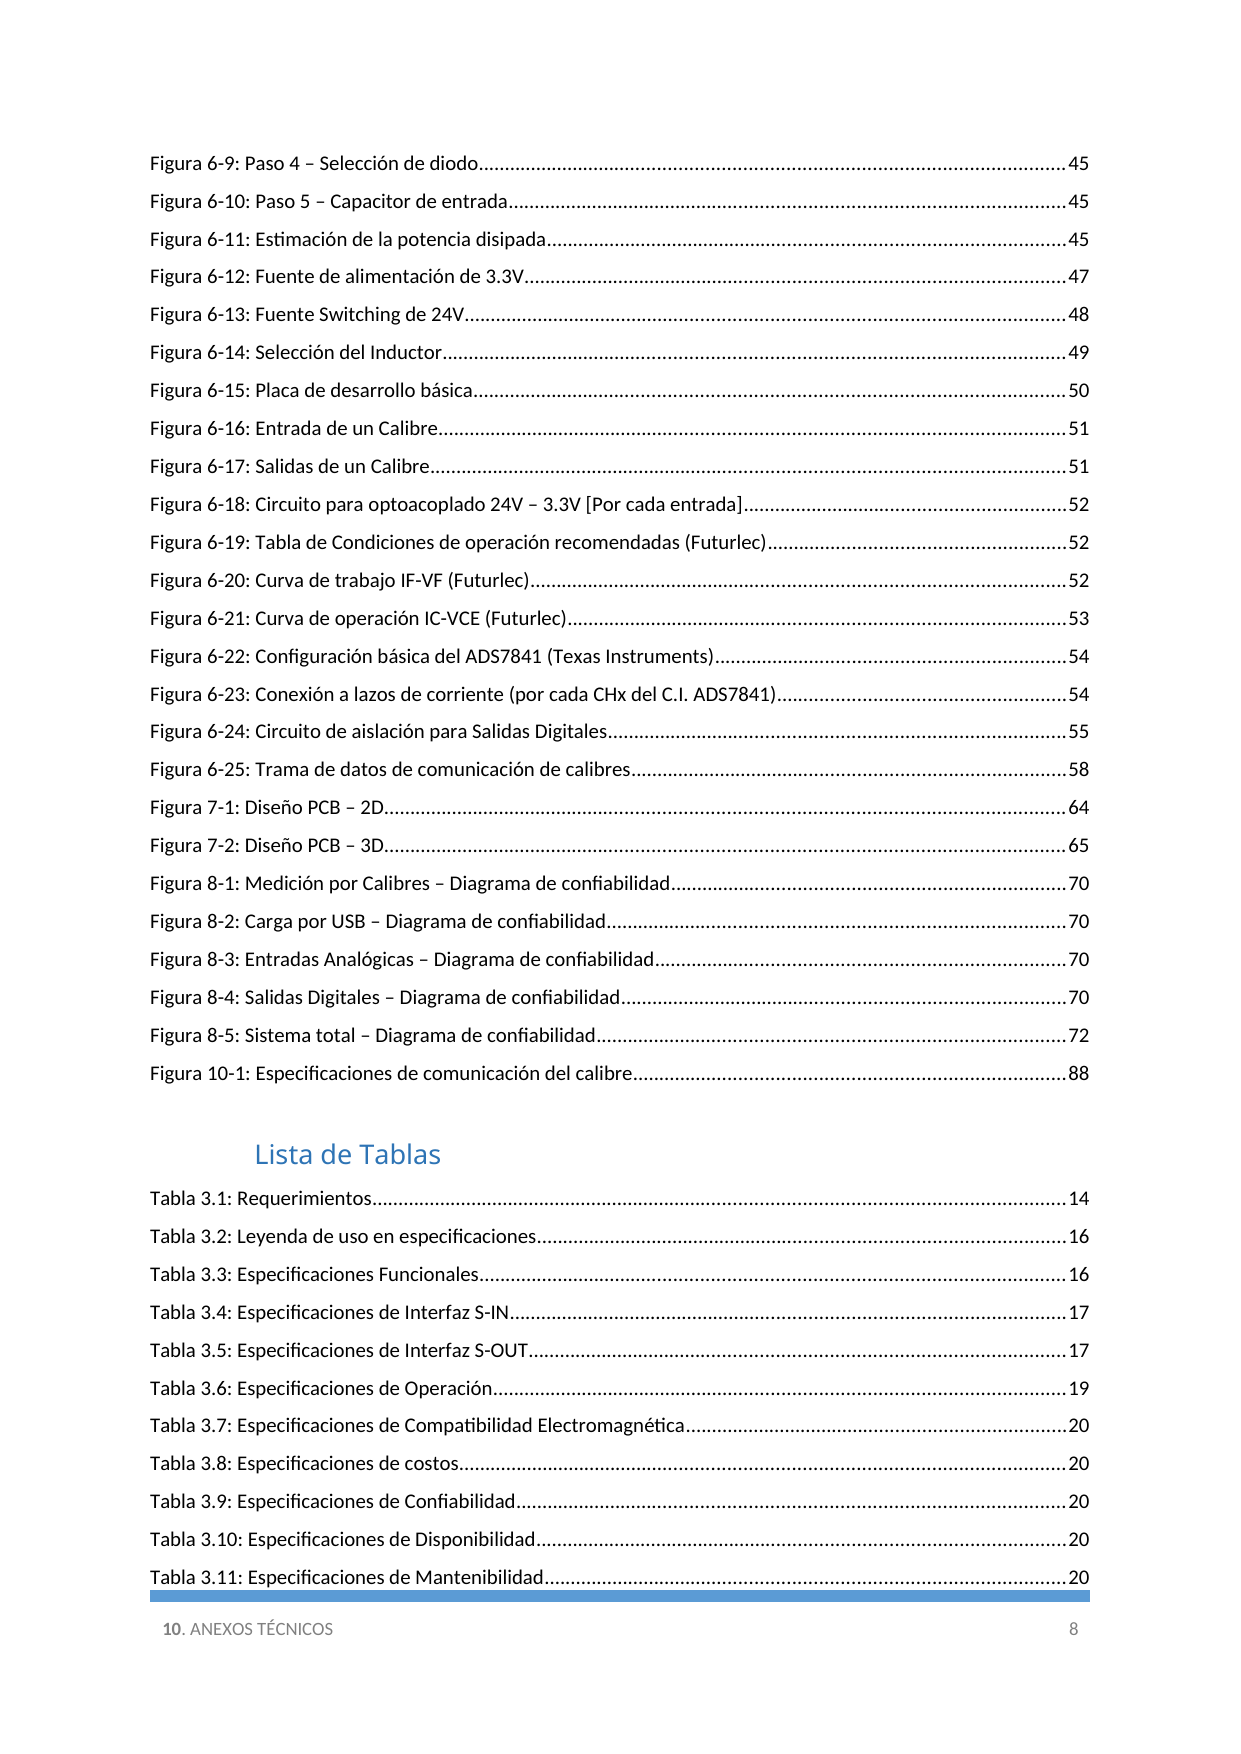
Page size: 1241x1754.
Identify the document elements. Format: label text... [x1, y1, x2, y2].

text Tabla 3.1: Requerimientos 14 [150, 1185, 1090, 1211]
text Figura 8-1: Medición por Calibres – Diagrama de confiabilidad 70 [150, 870, 1090, 896]
text Figura 8-2: Carga por USB – Diagrama de confiabilidad 70 [150, 908, 1090, 934]
text Figura 6-16: Entrada de un Calibre 51 [150, 415, 1090, 441]
text Figura 6-17: Salidas de un Calibre 51 [150, 453, 1090, 479]
text Tabla 3.9: Especificaciones de Confiabilidad 20 [150, 1488, 1090, 1514]
text Figura 6-25: Trama de datos de comunicación de calibres 58 [150, 757, 1090, 782]
text Figura 10-1: Especificaciones de comunicación del calibre 88 [150, 1060, 1090, 1085]
text Figura 7-2: Diseño PCB – 3D 65 [150, 832, 1090, 858]
text Tabla 3.2: Leyenda de uso en especificaciones 16 [150, 1223, 1090, 1248]
text Tabla 3.10: Especificaciones de Disponibilidad 20 [150, 1526, 1090, 1552]
text Figura 7-1: Diseño PCB – 2D 64 [150, 794, 1090, 820]
text Figura 6-14: Selección del Inductor 49 [150, 339, 1090, 365]
text Tabla 3.6: Especificaciones de Operación 19 [150, 1375, 1090, 1400]
text Tabla 3.7: Especificaciones de Compatibilidad Electromagnética 20 [150, 1413, 1090, 1438]
text Tabla 3.8: Especificaciones de costos 20 [150, 1451, 1090, 1476]
text Figura 8-3: Entradas Analógicas – Diagrama de confiabilidad 70 [150, 946, 1090, 972]
text Figura 8-4: Salidas Digitales – Diagrama de confiabilidad 70 [150, 984, 1090, 1009]
text Figura 6-21: Curva de operación IC-VCE (Futurlec) 53 [150, 605, 1090, 630]
text Tabla 3.3: Especificaciones Funcionales 16 [150, 1261, 1090, 1286]
text Tabla 3.11: Especificaciones de Mantenibilidad 20 [150, 1564, 1090, 1590]
text Figura 6-11: Estimación de la potencia disipada 45 [150, 226, 1090, 251]
text Figura 6-15: Placa de desarrollo básica 50 [150, 377, 1090, 403]
text Figura 8-5: Sistema total – Diagrama de confiabilidad 72 [150, 1022, 1090, 1047]
subtitle Lista de Tablas [254, 1136, 1090, 1173]
text Figura 6-10: Paso 5 – Capacitor de entrada 45 [150, 188, 1090, 213]
text Figura 6-12: Fuente de alimentación de 3.3V 47 [150, 264, 1090, 289]
text Figura 6-18: Circuito para optoacoplado 24V – 3.3V [Por cada entrada] 52 [150, 491, 1090, 517]
text Figura 6-23: Conexión a lazos de corriente (por cada CHx del C.I. ADS7841) 54 [150, 681, 1090, 706]
text Figura 6-22: Configuración básica del ADS7841 (Texas Instruments) 54 [150, 643, 1090, 668]
text Tabla 3.5: Especificaciones de Interfaz S-OUT 17 [150, 1337, 1090, 1362]
text Figura 6-20: Curva de trabajo IF-VF (Futurlec) 52 [150, 567, 1090, 592]
text Tabla 3.4: Especificaciones de Interfaz S-IN 17 [150, 1299, 1090, 1324]
text Figura 6-13: Fuente Switching de 24V 48 [150, 302, 1090, 327]
text Figura 6-9: Paso 4 – Selección de diodo 45 [150, 150, 1090, 175]
text Figura 6-24: Circuito de aislación para Salidas Digitales 55 [150, 719, 1090, 744]
text Figura 6-19: Tabla de Condiciones de operación recomendadas (Futurlec) 52 [150, 529, 1090, 554]
